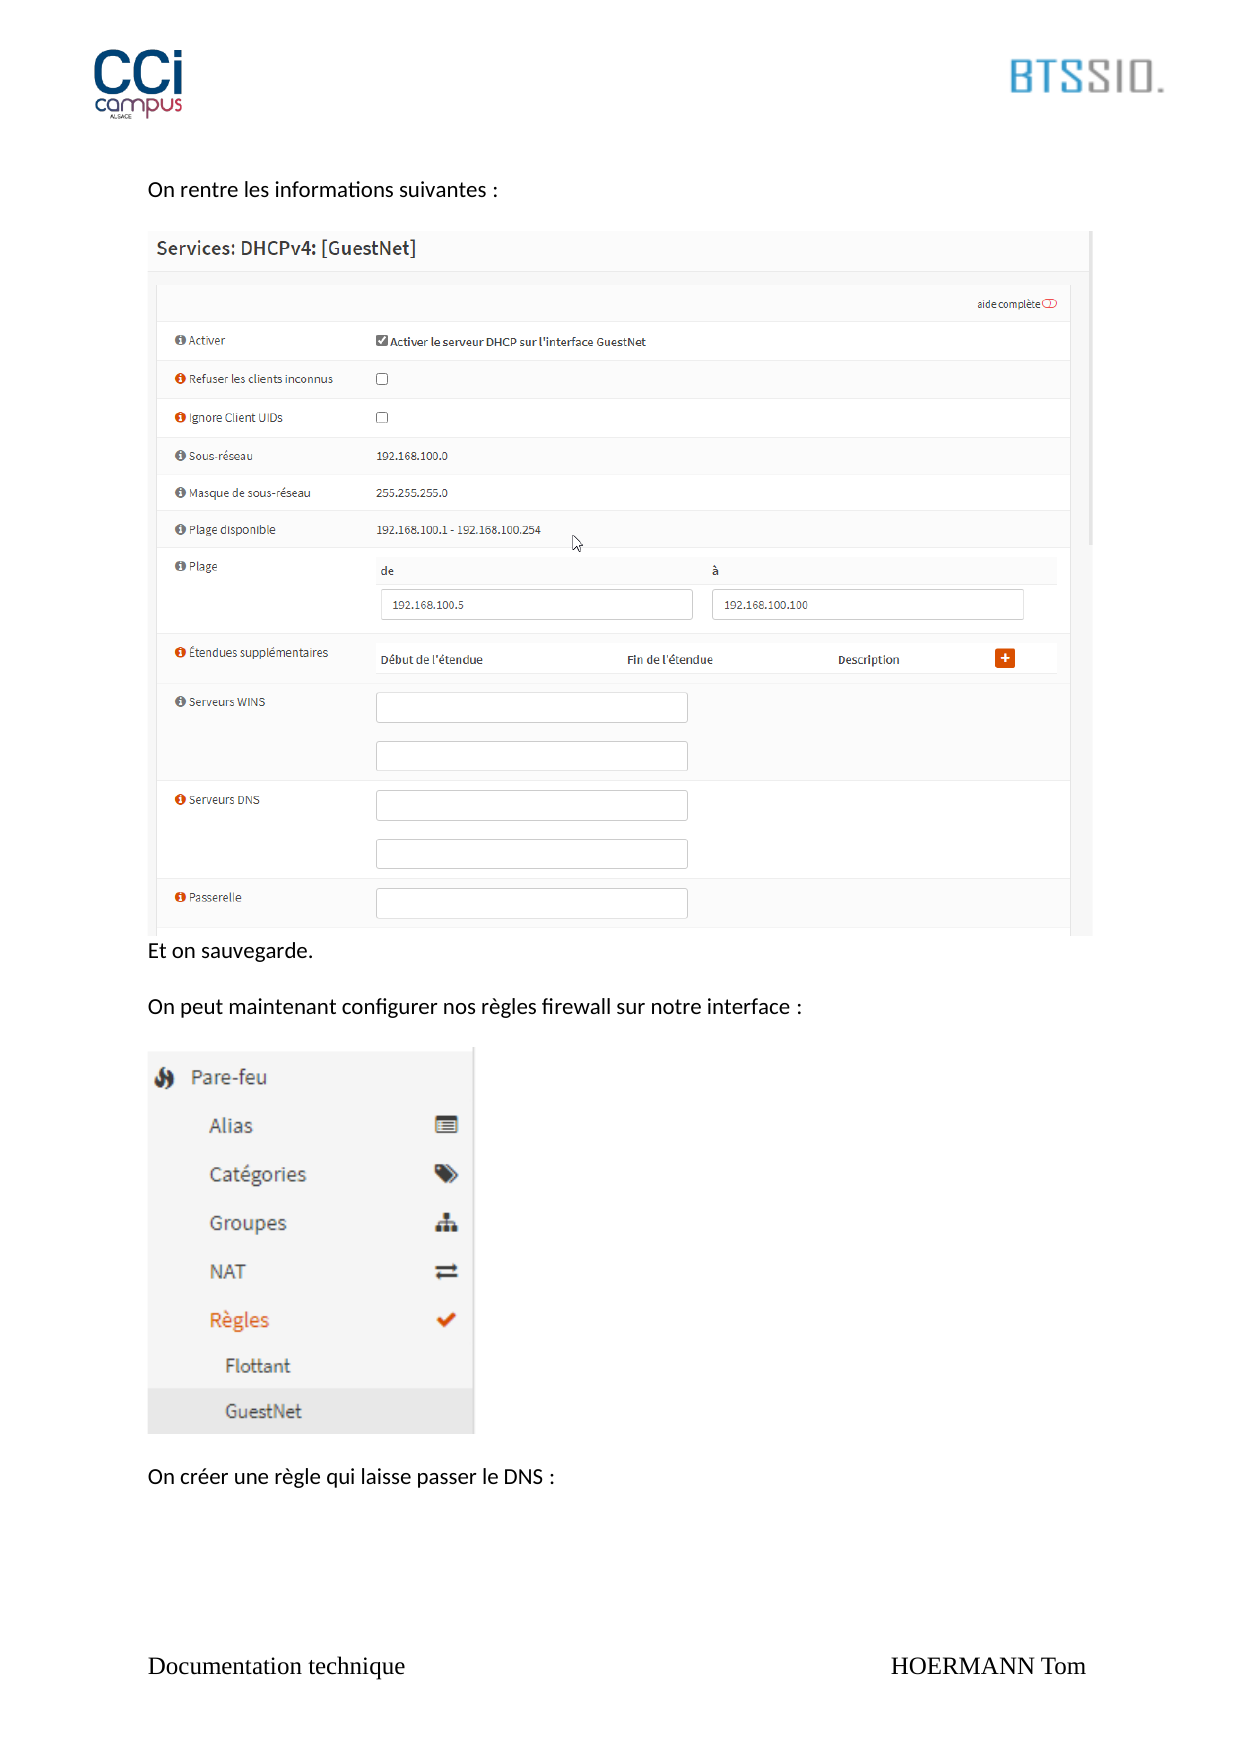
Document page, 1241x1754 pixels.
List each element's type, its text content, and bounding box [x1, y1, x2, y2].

picture [81, 44, 194, 123]
picture [1004, 46, 1169, 104]
text Et on sauvegarde. [148, 936, 1093, 964]
picture [147, 231, 1093, 936]
text On créer une règle qui laisse passer le DNS : [148, 1462, 1093, 1490]
text On rentre les informations suivantes : [148, 176, 1093, 204]
text On peut maintenant configurer nos règles firewall sur notre interface : [148, 992, 1093, 1020]
picture [147, 1047, 476, 1434]
